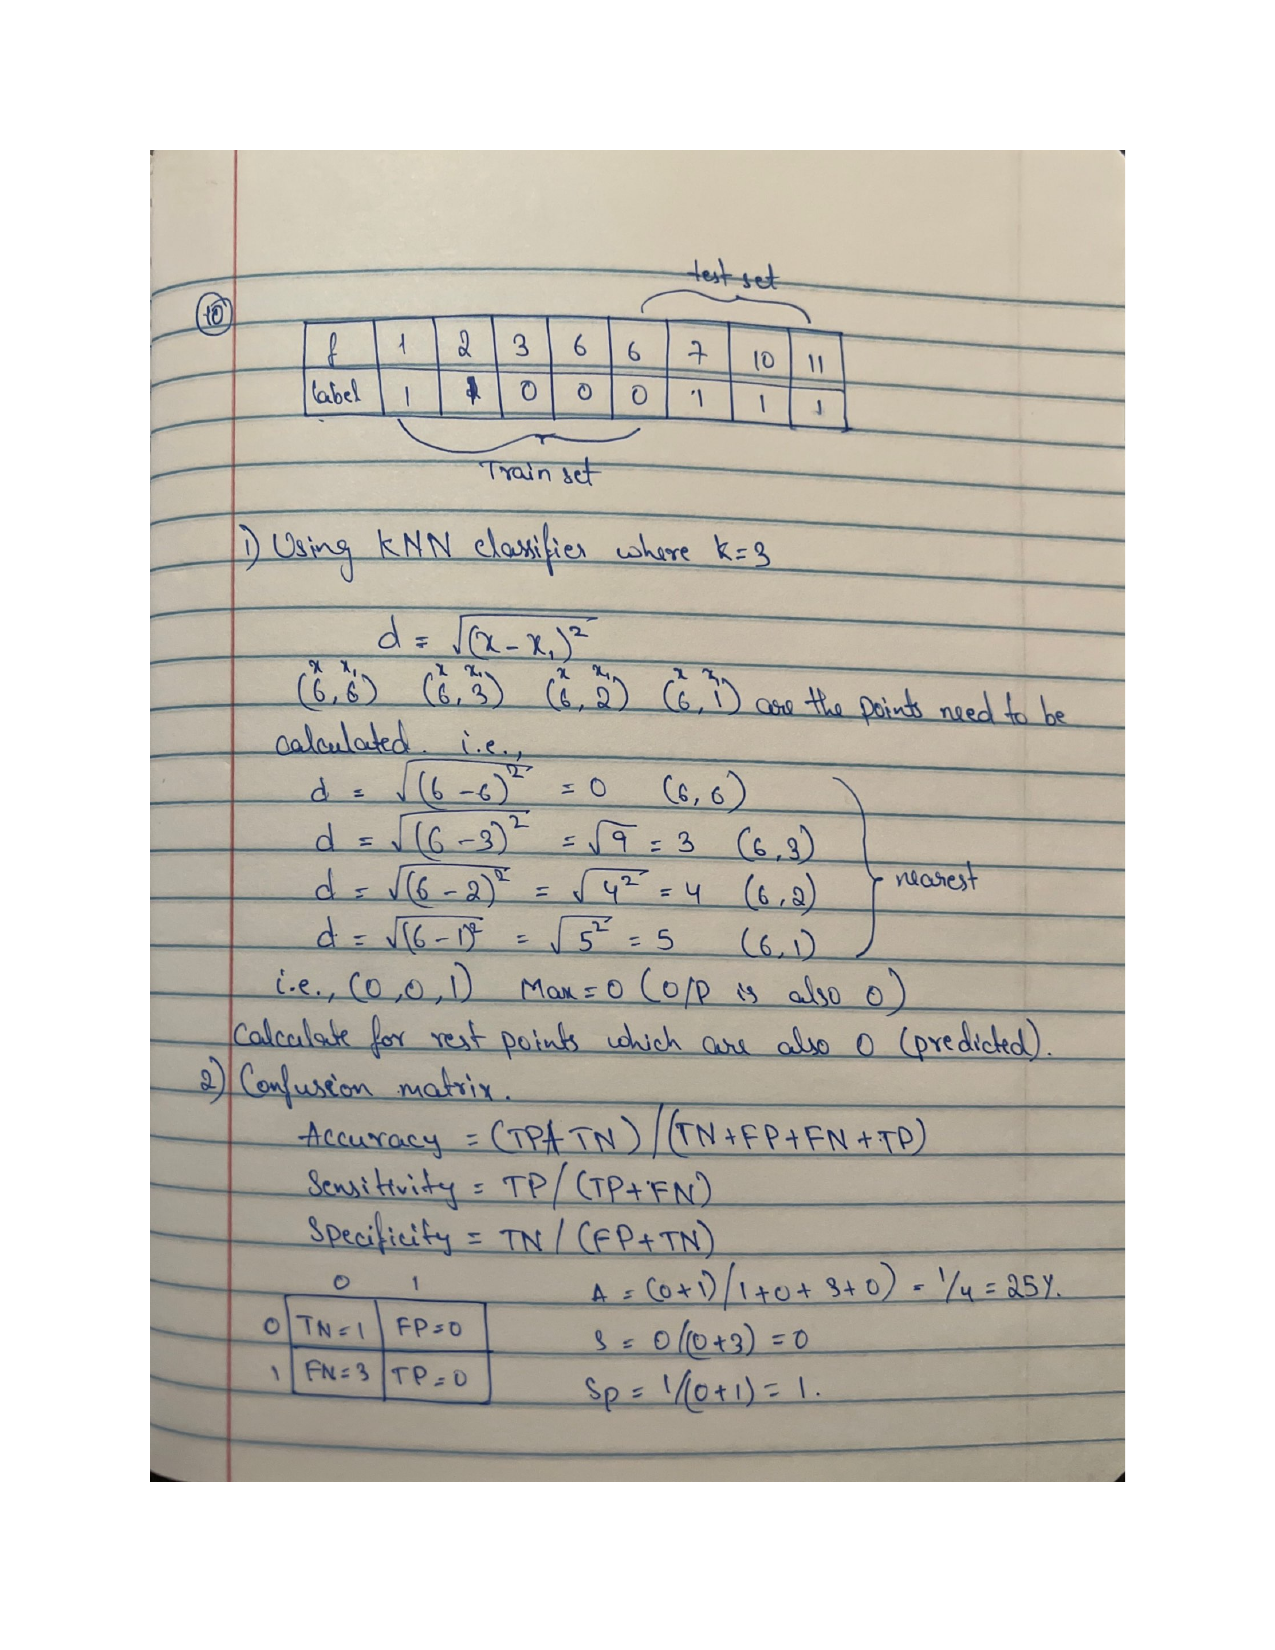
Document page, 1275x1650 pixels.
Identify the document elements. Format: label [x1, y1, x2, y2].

picture [150, 150, 1125, 1482]
